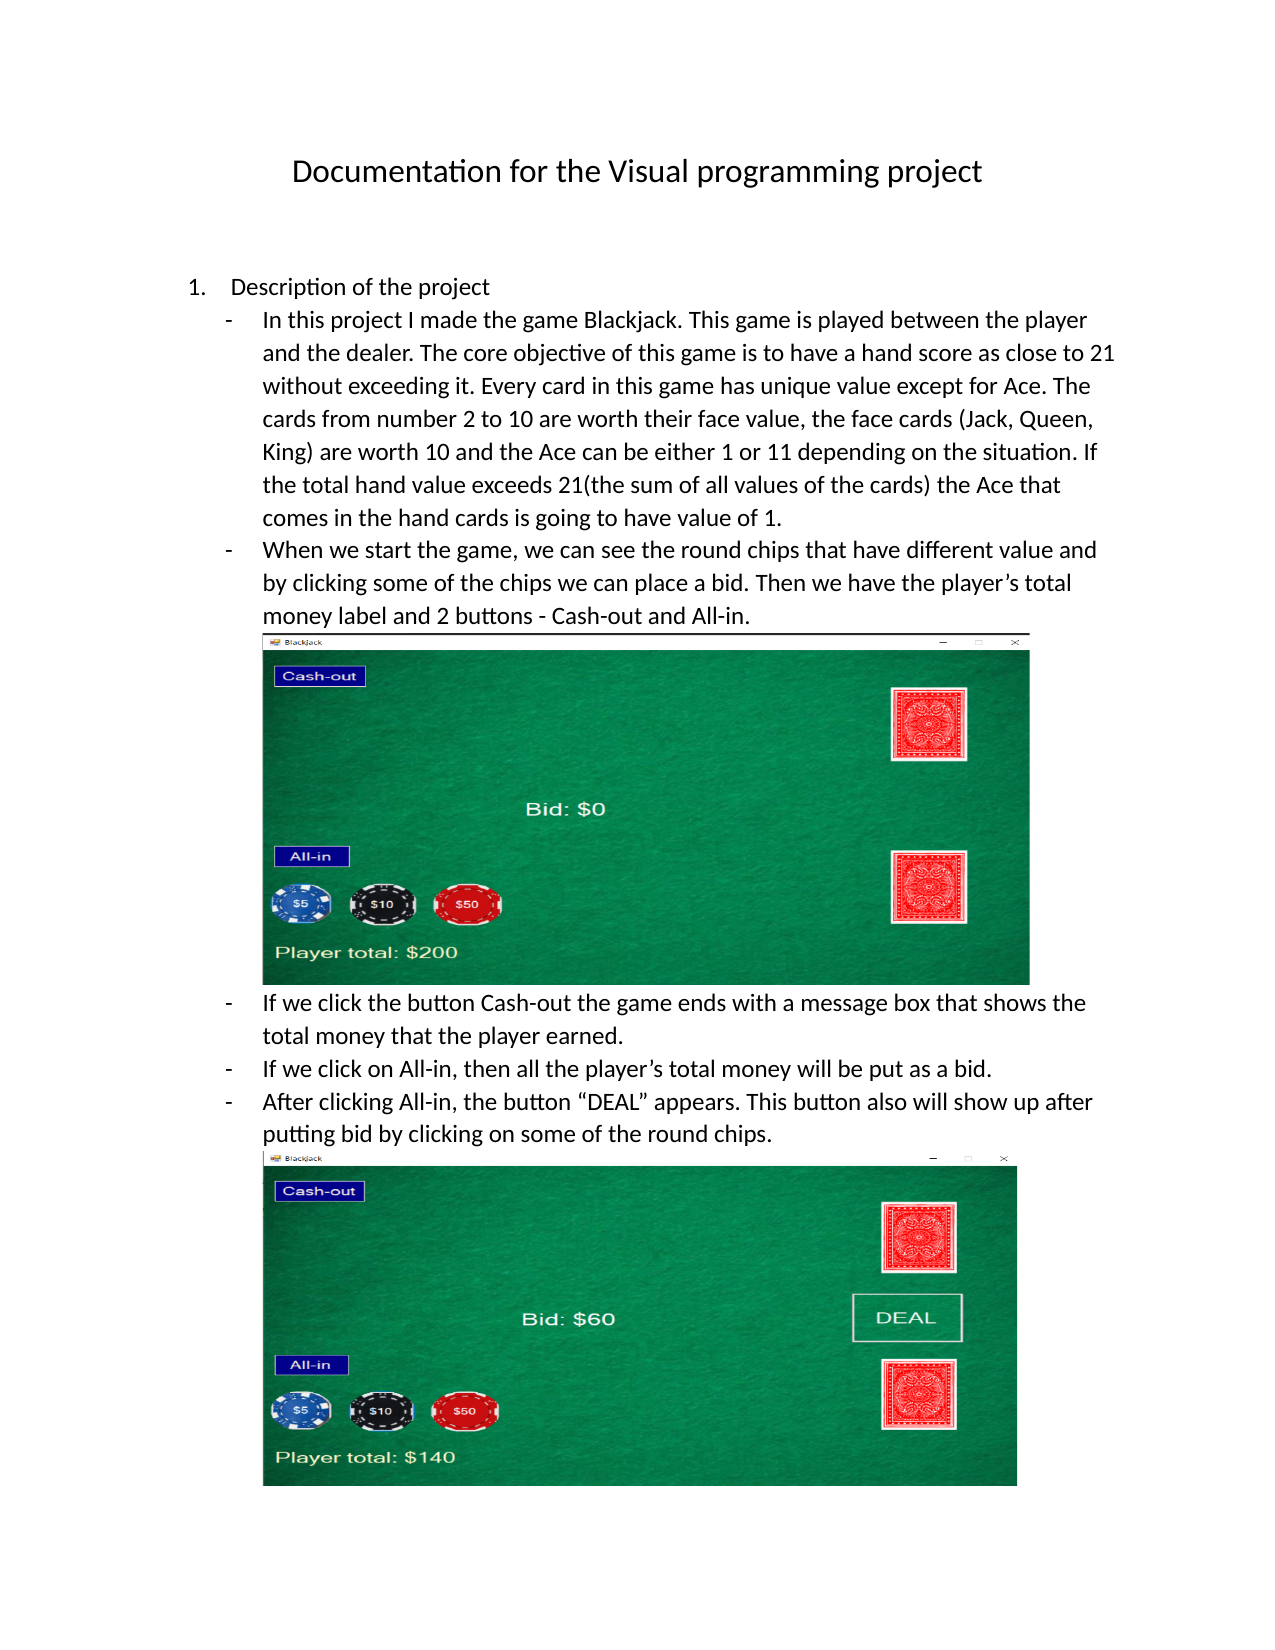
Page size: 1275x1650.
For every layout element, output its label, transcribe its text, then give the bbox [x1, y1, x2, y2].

list After clicking All-in, the button “DEAL” appears. This button also will show up after putting bid by clicking on some of the round chips. [225, 1086, 1125, 1149]
list When we start the game, we can see the round chips that have different value and by clicking some of the chips we can place a bid. Then we have the player’s total money label and 2 buttons - Cash-out and All-in. [225, 534, 1125, 631]
list If we click on All-in, then all the player’s total money will be put as a bid. [225, 1053, 1125, 1083]
picture [262, 633, 1030, 985]
list In this project I made the game Blackjack. This game is played between the player and the dealer. The core objective of this game is to have a hand score as close to 21 without exceeding it. Every card in this game has unique value except for Ace. The cards from number 2 to 10 are worth their face value, the face cards (Jack, Queen, King) are worth 10 and the Ace can be either 1 or 11 depending on the situation. If the total hand value exceeds 21(the sum of all values of the cards) the Ace that comes in the hand cards is going to have value of 1. [225, 304, 1125, 532]
list Description of the project [187, 271, 1125, 302]
picture [262, 1151, 1018, 1486]
text Documentation for the Visual programming project [150, 150, 1125, 191]
list If we click the button Cash-out the game ends with a message box that shows the total money that the player earned. [225, 987, 1125, 1050]
